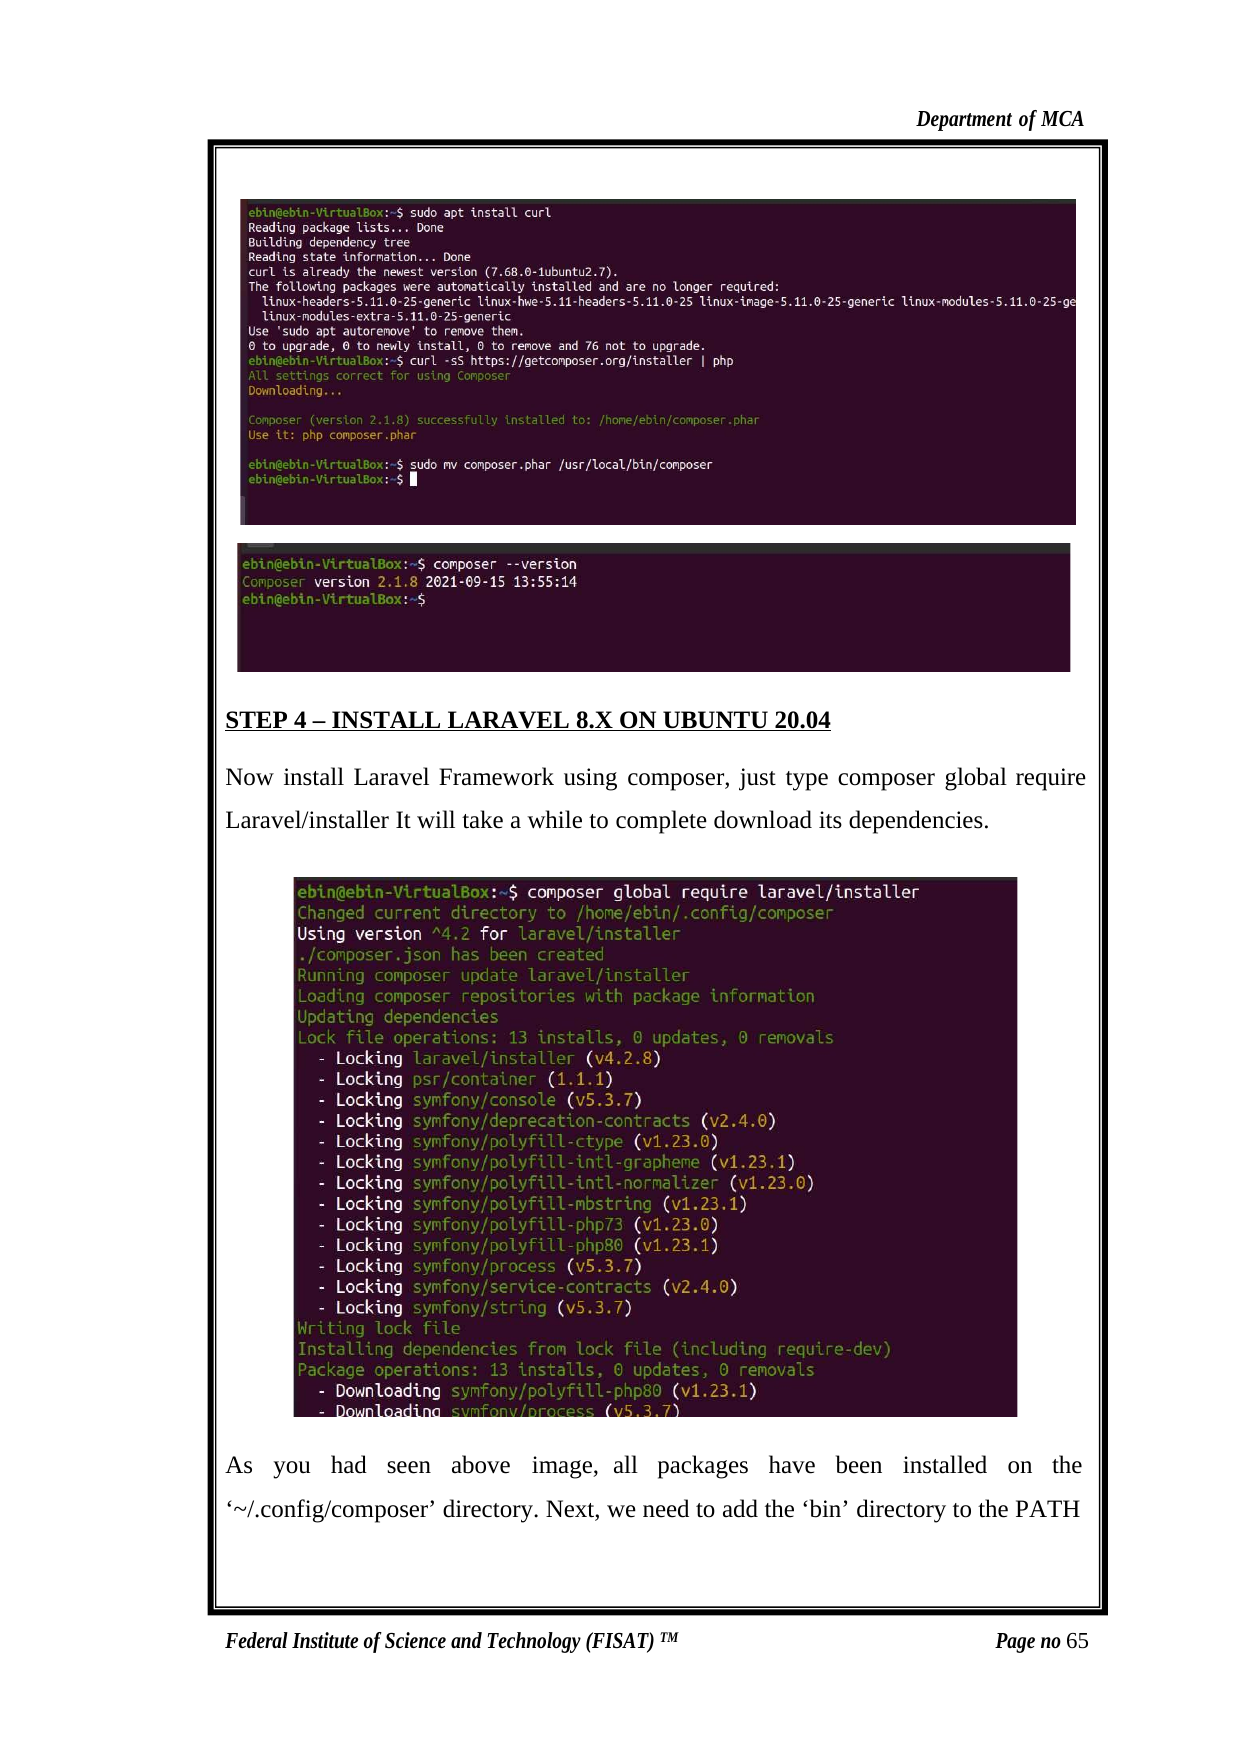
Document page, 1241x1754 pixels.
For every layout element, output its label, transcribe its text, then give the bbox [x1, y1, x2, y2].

subtitle STEP 4 – INSTALL LARAVEL 8.X ON UBUNTU 20.04 [225, 705, 1105, 734]
text Now install Laravel Framework using composer, just type composer global require Laravel/installer It will take a while to complete download its dependencies. [225, 762, 1105, 834]
picture [240, 199, 1076, 525]
picture [237, 543, 1071, 672]
text As you had seen above image, all packages have been installed on the [225, 1451, 1105, 1479]
picture [293, 877, 1018, 1417]
text ‘~/.config/composer’ directory. Next, we need to add the ‘bin’ directory to the PATH [225, 1494, 1105, 1523]
